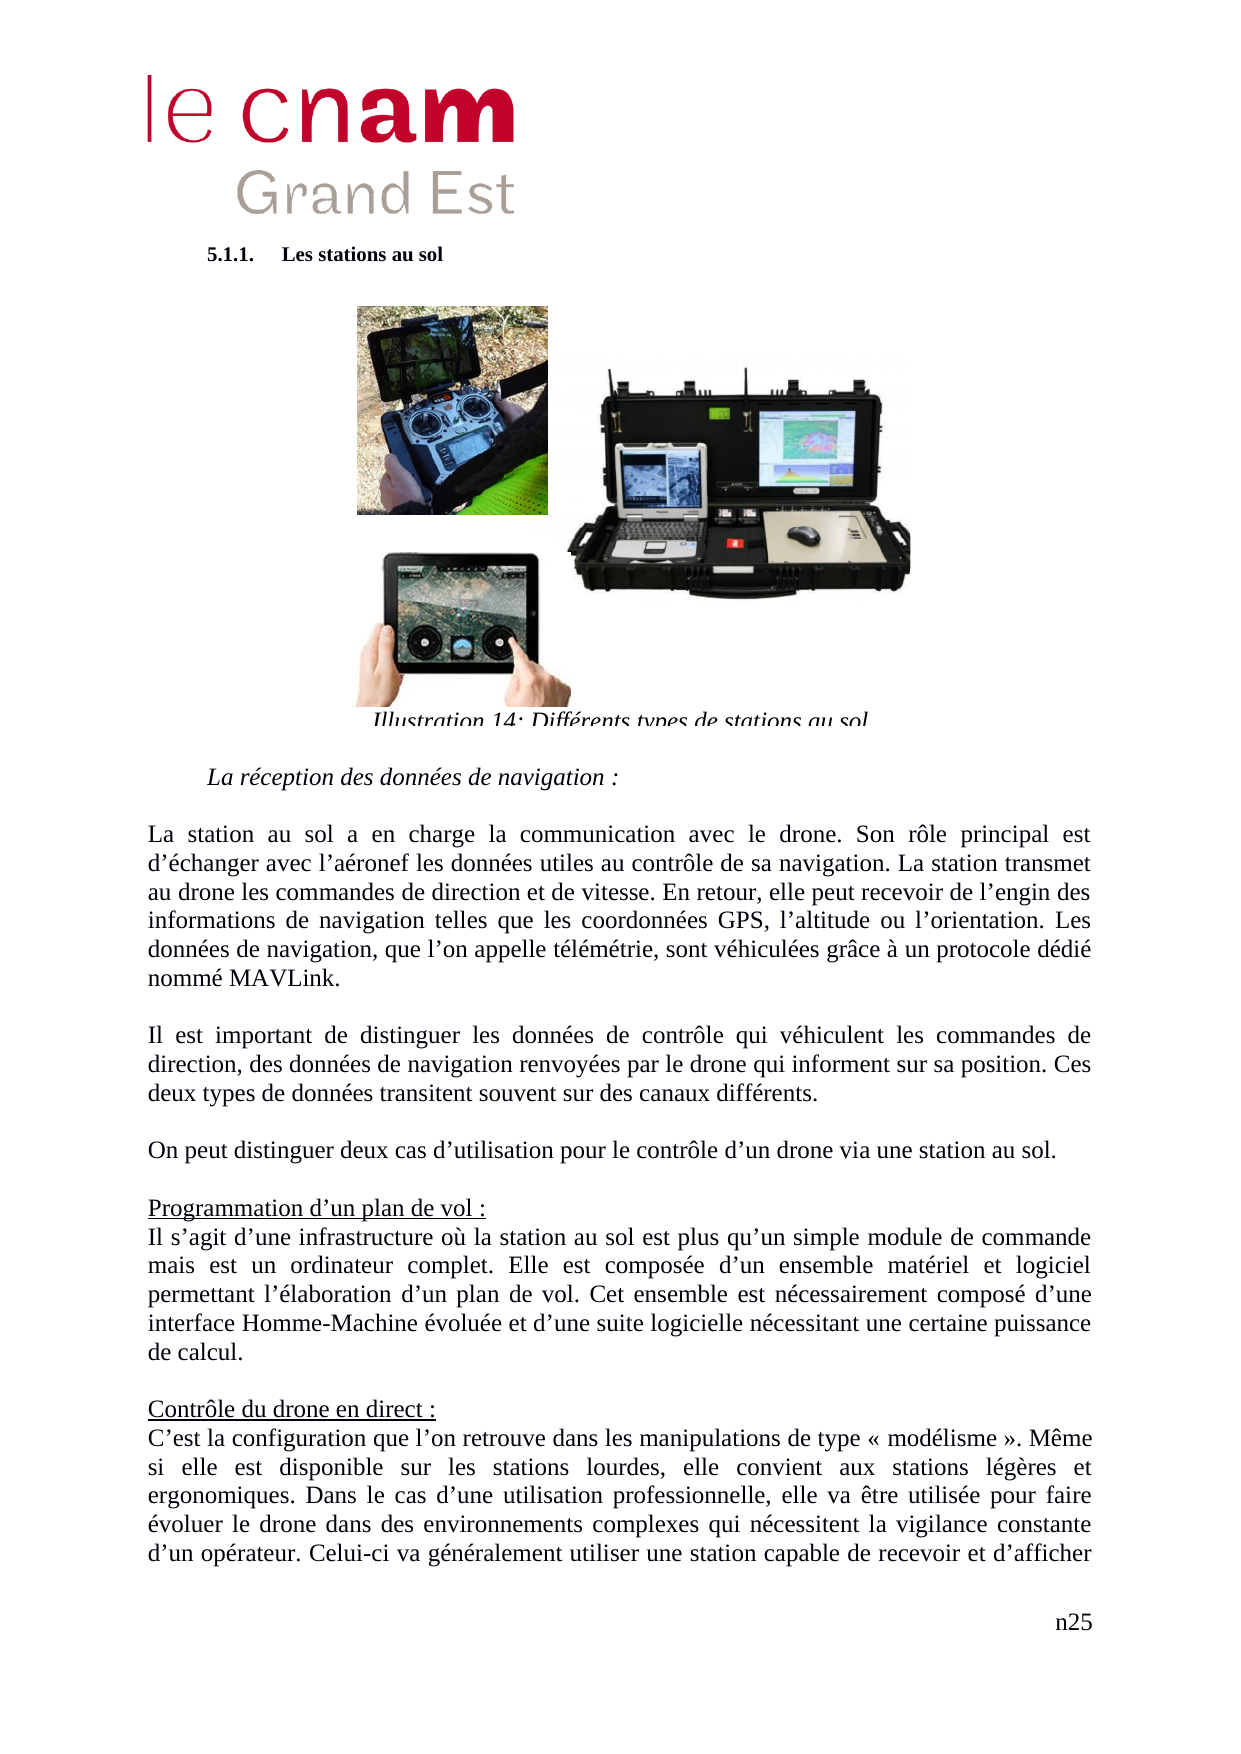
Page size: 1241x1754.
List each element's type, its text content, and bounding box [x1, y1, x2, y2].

picture [330, 286, 911, 707]
subtitle Les stations au sol [207, 242, 1092, 266]
picture [147, 75, 514, 214]
text Il est important de distinguer les données de contrôle qui véhiculent les commandes de direction, des données de navigation renvoyées par le drone qui informent sur sa position. Ces deux types de données transitent souvent sur des canaux différents. [148, 1021, 1092, 1107]
text Programmation d’un plan de vol : [148, 1193, 1092, 1222]
text La station au sol a en charge la communication avec le drone. Son rôle principal est d’échanger avec l’aéronef les données utiles au contrôle de sa navigation. La station transmet au drone les commandes de direction et de vitesse. En retour, elle peut recevoir de l’engin des informations de navigation telles que les coordonnées GPS, l’altitude ou l’orientation. Les données de navigation, que l’on appelle télémétrie, sont véhiculées grâce à un protocole dédié nommé MAVLink. [148, 819, 1092, 992]
text Il s’agit d’une infrastructure où la station au sol est plus qu’un simple module de commande mais est un ordinateur complet. Elle est composée d’un ensemble matériel et logiciel permettant l’élaboration d’un plan de vol. Cet ensemble est nécessairement composé d’une interface Homme-Machine évoluée et d’une suite logicielle nécessitant une certaine puissance de calcul. [148, 1222, 1092, 1366]
text On peut distinguer deux cas d’utilisation pour le contrôle d’un drone via une station au sol. [148, 1136, 1092, 1164]
text Contrôle du drone en direct : [148, 1394, 1092, 1423]
subtitle La réception des données de navigation : [207, 762, 1092, 791]
